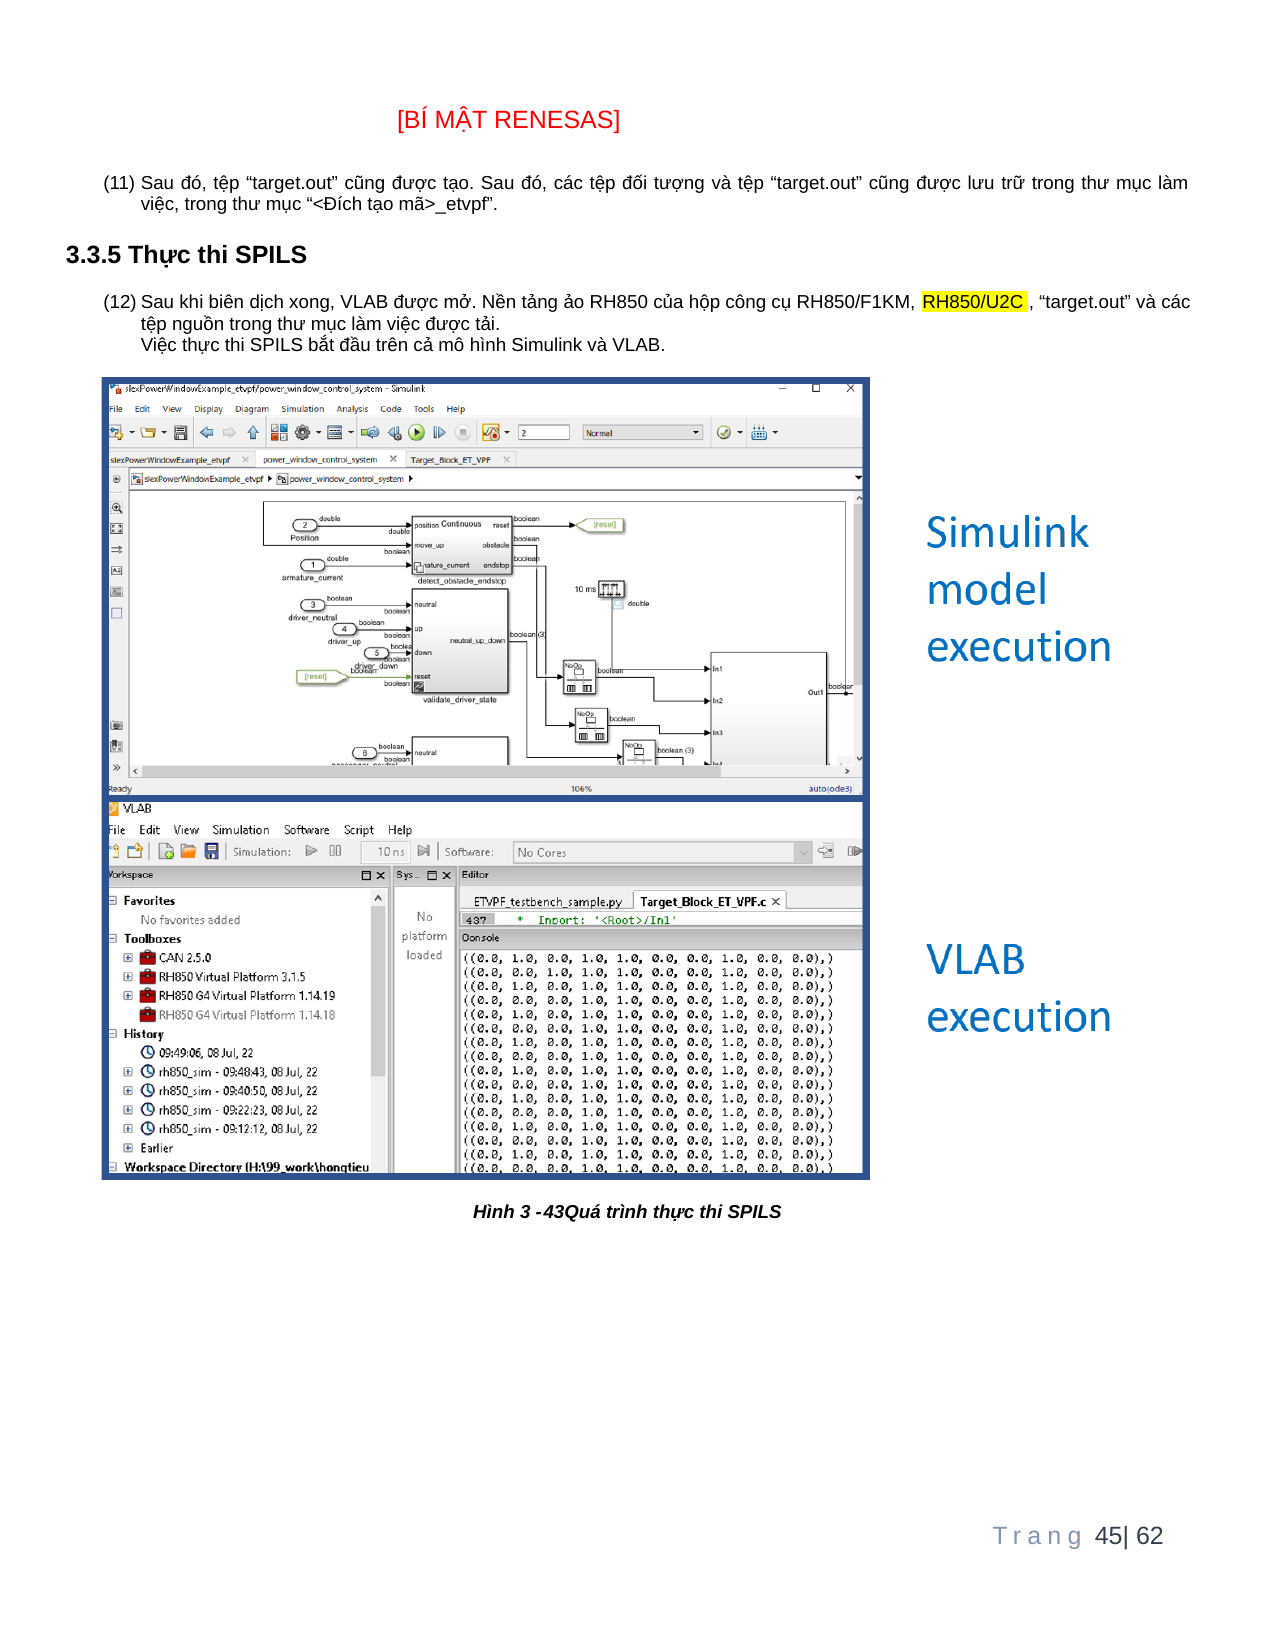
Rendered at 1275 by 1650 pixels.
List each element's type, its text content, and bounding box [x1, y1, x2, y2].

subtitle 3.3.5 Thực thi SPILS [66, 240, 1191, 269]
list Sau khi biên dịch xong, VLAB được mở. Nền tảng ảo RH850 của hộp công cụ RH850/F1KM, RH850/U2C , “target.out” và các tệp nguồn trong thư mục làm việc được tải. [103, 291, 1191, 334]
list Việc thực thi SPILS bắt đầu trên cả mô hình Simulink và VLAB. [141, 334, 1191, 355]
list Sau đó, tệp “target.out” cũng được tạo. Sau đó, các tệp đối tượng và tệp “target.out” cũng được lưu trữ trong thư mục làm việc, trong thư mục “<Đích tạo mã>_etvpf”. [103, 172, 1191, 215]
picture [101, 377, 1155, 1180]
text Hình 3 -37 Quá trình thực thi SPILS [66, 1201, 1191, 1223]
